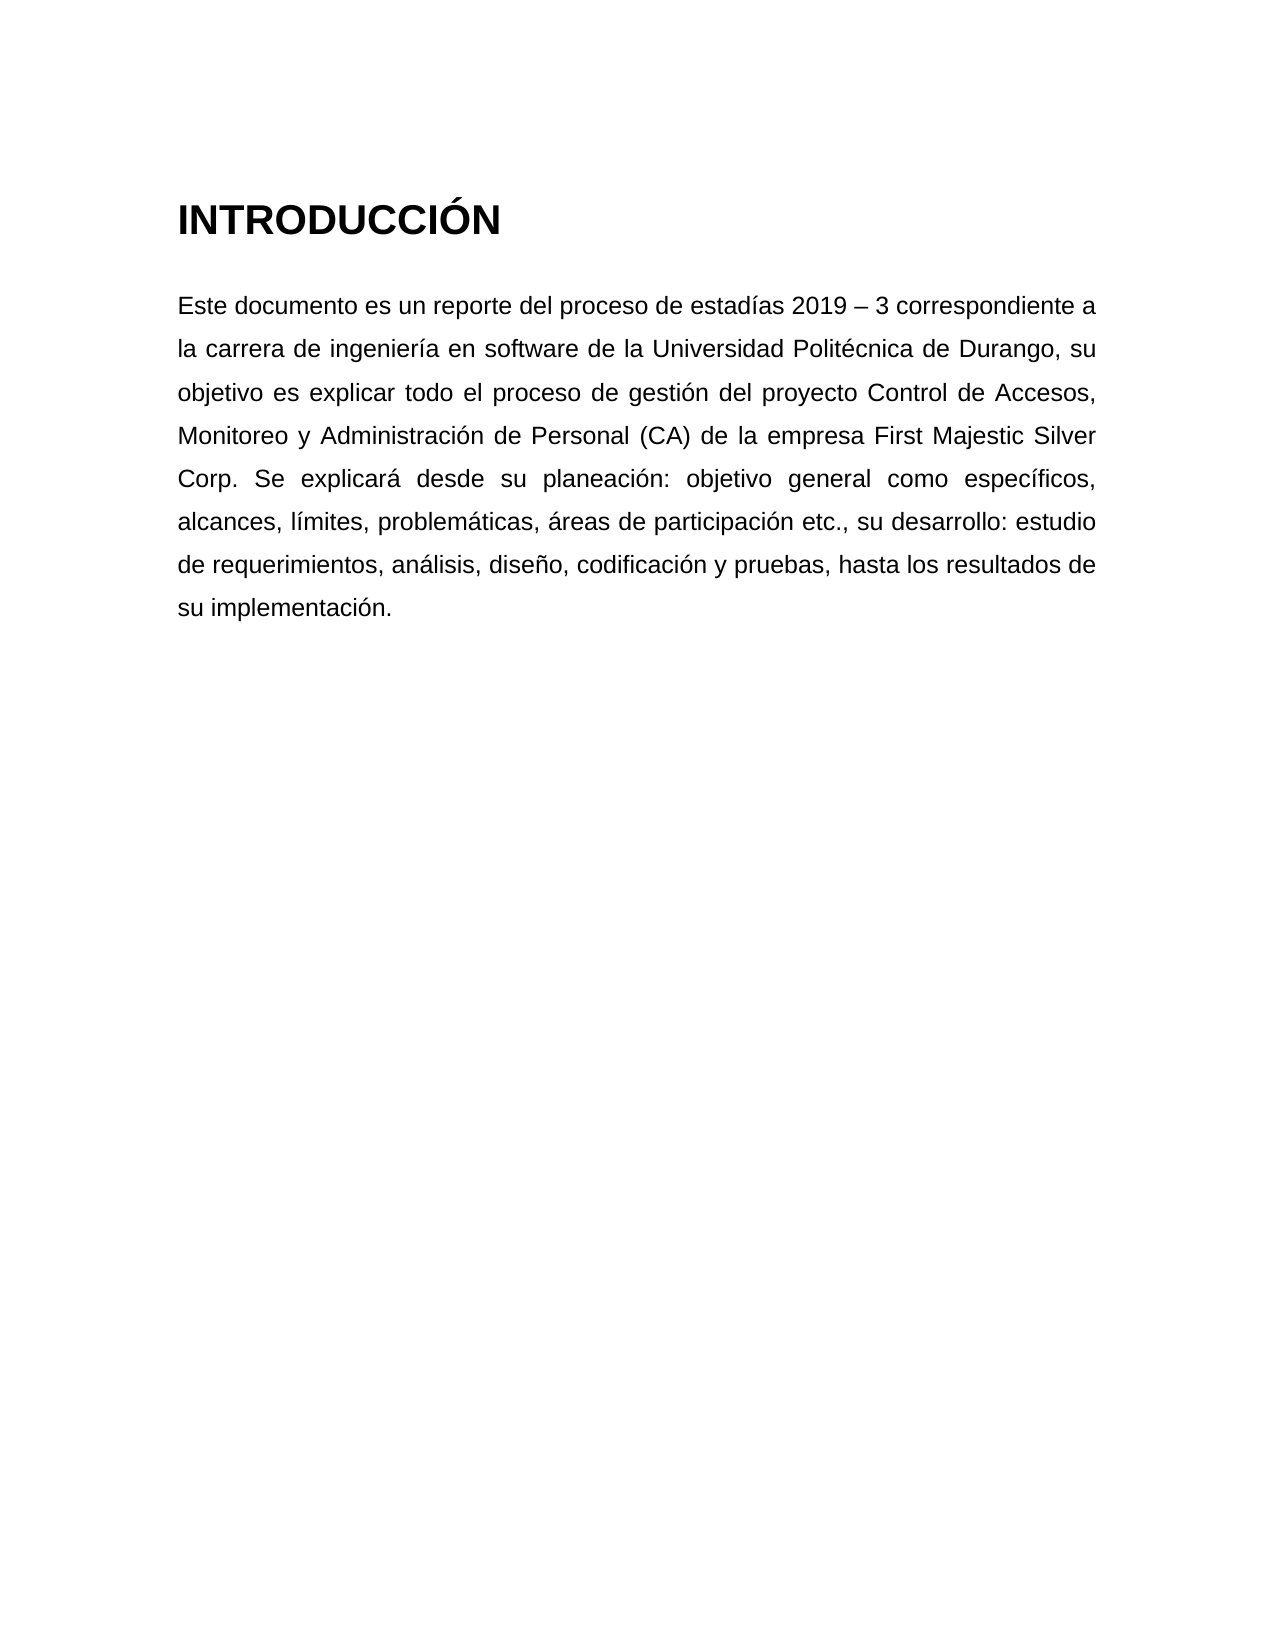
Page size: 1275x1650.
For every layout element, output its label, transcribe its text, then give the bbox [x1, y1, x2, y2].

text INTRODUCCIÓN [177, 196, 1098, 243]
text Este documento es un reporte del proceso de estadías 2019 – 3 correspondiente a la carrera de ingeniería en software de la Universidad Politécnica de Durango, su objetivo es explicar todo el proceso de gestión del proyecto Control de Accesos, Monitoreo y Administración de Personal (CA) de la empresa First Majestic Silver Corp. Se explicará desde su planeación: objetivo general como específicos, alcances, límites, problemáticas, áreas de participación etc., su desarrollo: estudio de requerimientos, análisis, diseño, codificación y pruebas, hasta los resultados de su implementación. [177, 291, 1098, 622]
